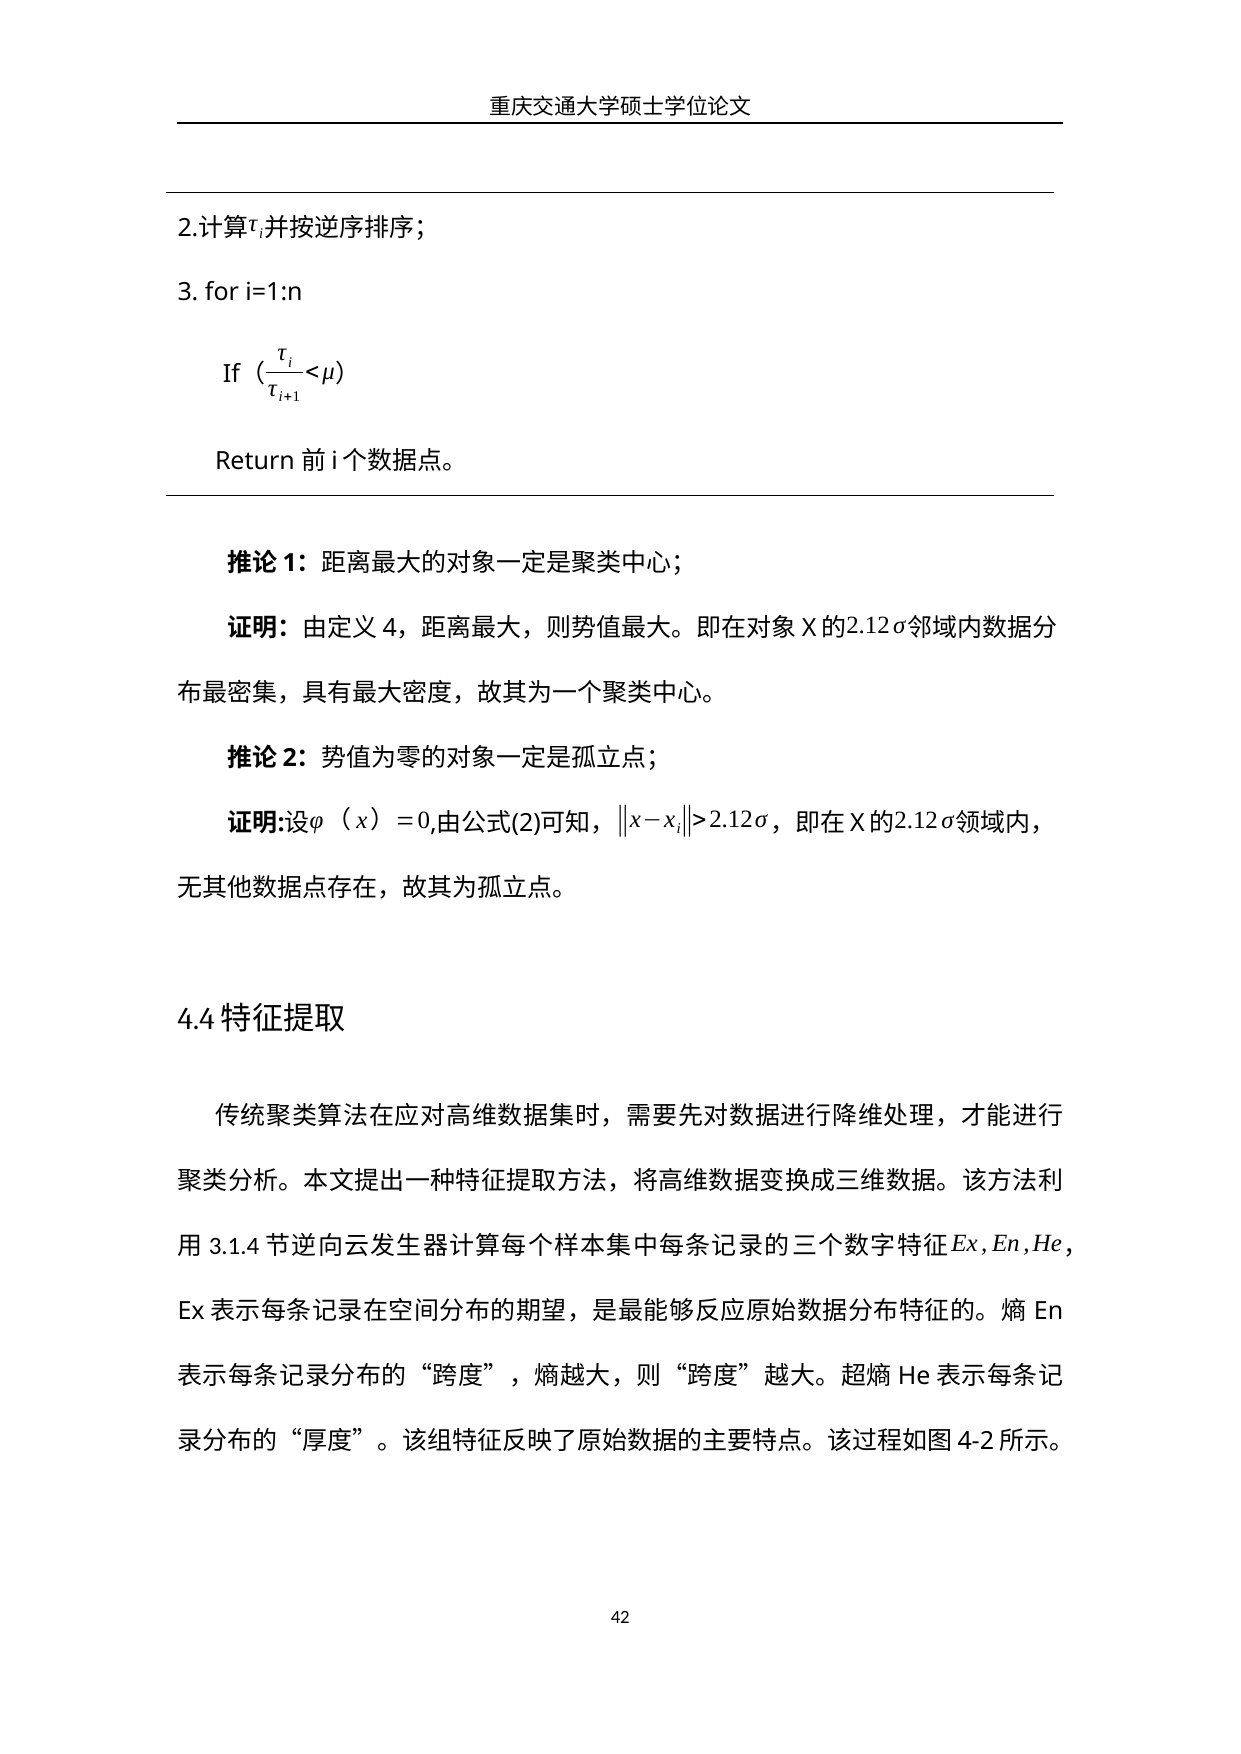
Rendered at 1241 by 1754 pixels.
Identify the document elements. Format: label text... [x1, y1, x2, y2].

text 证明：由定义4，距离最大，则势值最大。即在对象X的邻域内数据分布最密集，具有最大密度，故其为一个聚类中心。 [177, 593, 1063, 723]
text 推论1：距离最大的对象一定是聚类中心； [177, 528, 1063, 593]
text 证明:设,由公式(2)可知，，即在X的领域内，无其他数据点存在，故其为孤立点。 [177, 788, 1063, 918]
subtitle 4.4特征提取 [177, 983, 1063, 1048]
text 传统聚类算法在应对高维数据集时，需要先对数据进行降维处理，才能进行聚类分析。本文提出一种特征提取方法，将高维数据变换成三维数据。该方法利用3.1.4节逆向云发生器计算每个样本集中每条记录的三个数字特征，Ex表示每条记录在空间分布的期望，是最能够反应原始数据分布特征的。熵En表示每条记录分布的“跨度”，熵越大，则“跨度”越大。超熵He表示每条记录分布的“厚度”。该组特征反映了原始数据的主要特点。该过程如图4-2所示。 [177, 1081, 1063, 1471]
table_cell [166, 193, 1054, 495]
text 推论2：势值为零的对象一定是孤立点； [177, 723, 1063, 788]
